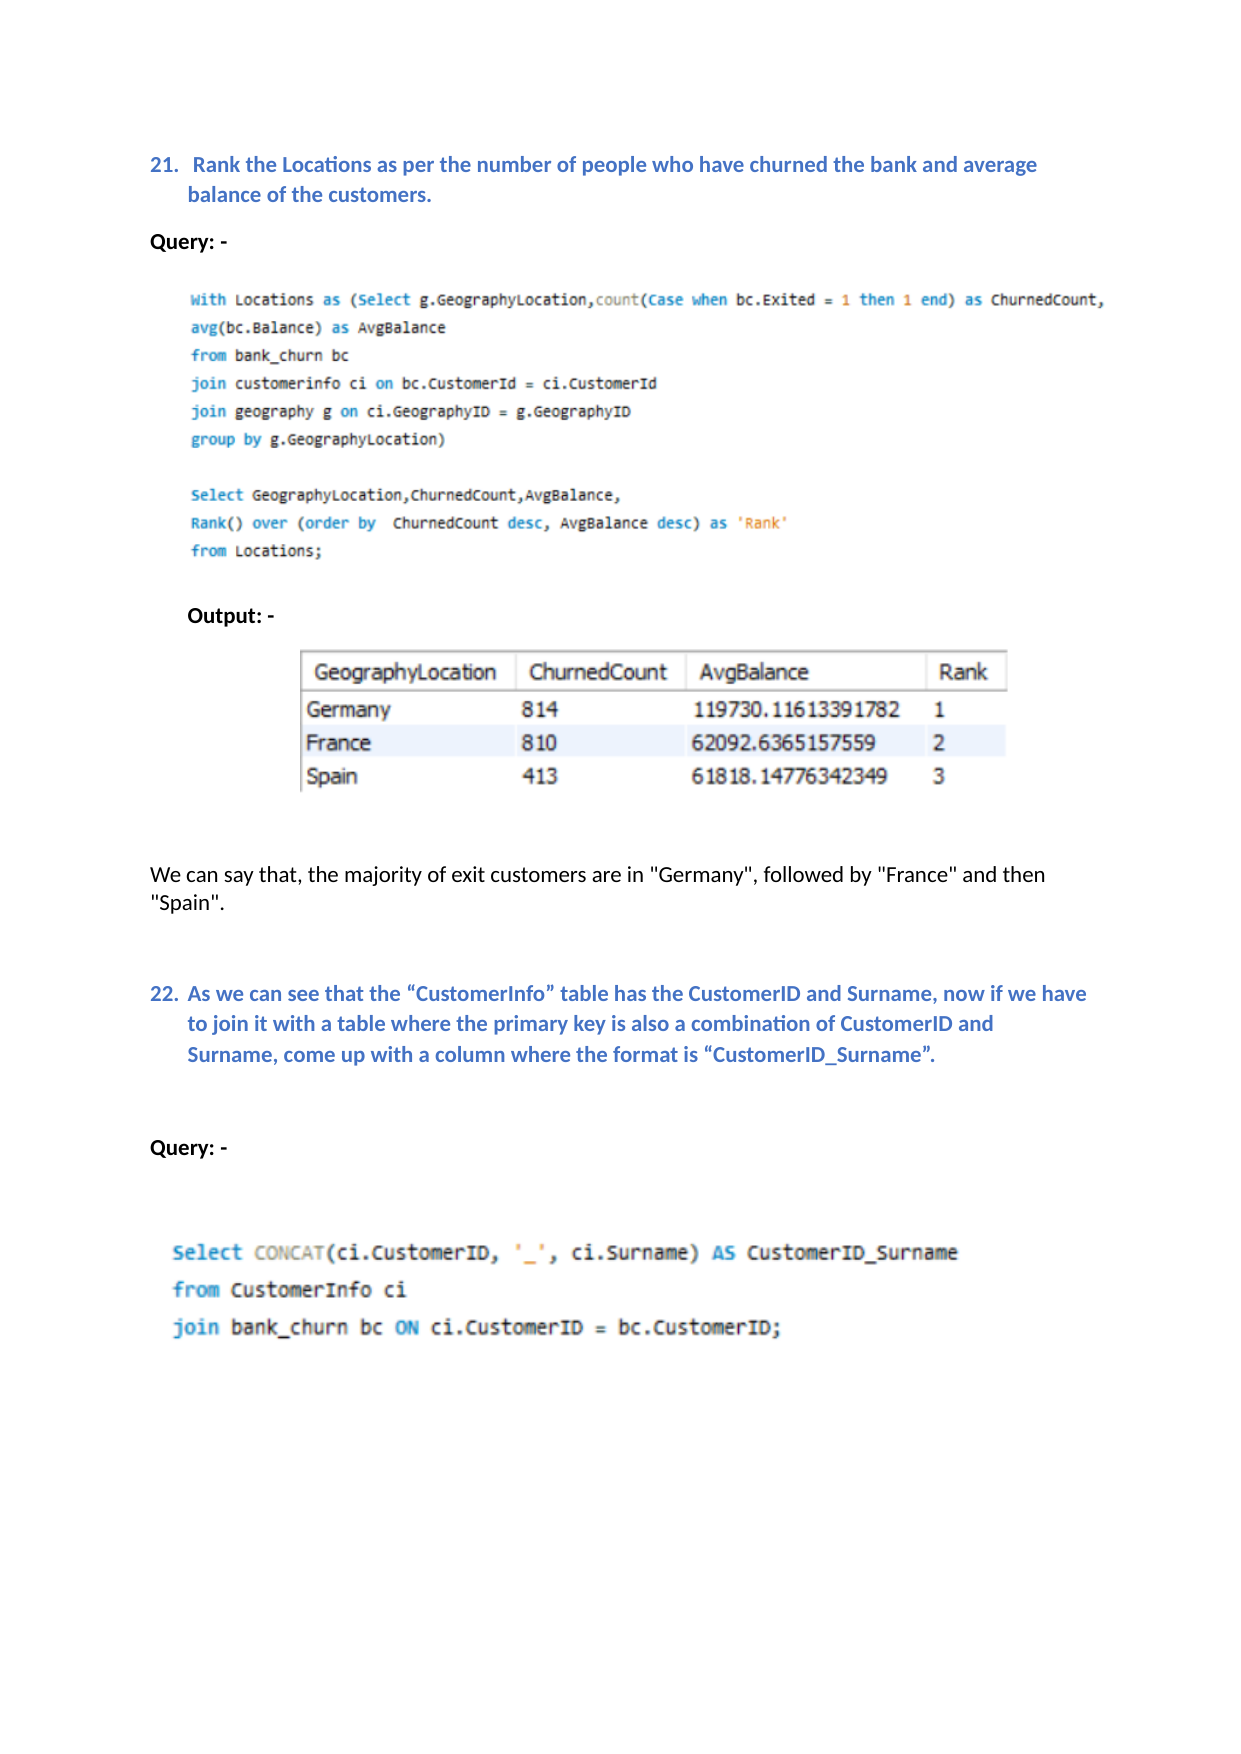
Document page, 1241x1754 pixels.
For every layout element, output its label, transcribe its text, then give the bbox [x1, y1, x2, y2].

text Query: - [150, 227, 1090, 255]
picture [187, 273, 1128, 569]
picture [300, 648, 1022, 827]
picture [150, 1227, 996, 1381]
text Query: - [150, 1133, 1090, 1162]
text We can say that, the majority of exit customers are in "Germany", followed by "France" and then "Spain". [150, 860, 1090, 916]
list Rank the Locations as per the number of people who have churned the bank and average balance of the customers. [150, 150, 1090, 208]
list As we can see that the “CustomerInfo” table has the CustomerID and Surname, now if we have to join it with a table where the primary key is also a combination of CustomerID and Surname, come up with a column where the format is “CustomerID_Surname”. [150, 979, 1090, 1068]
list Output: - [187, 601, 1090, 629]
